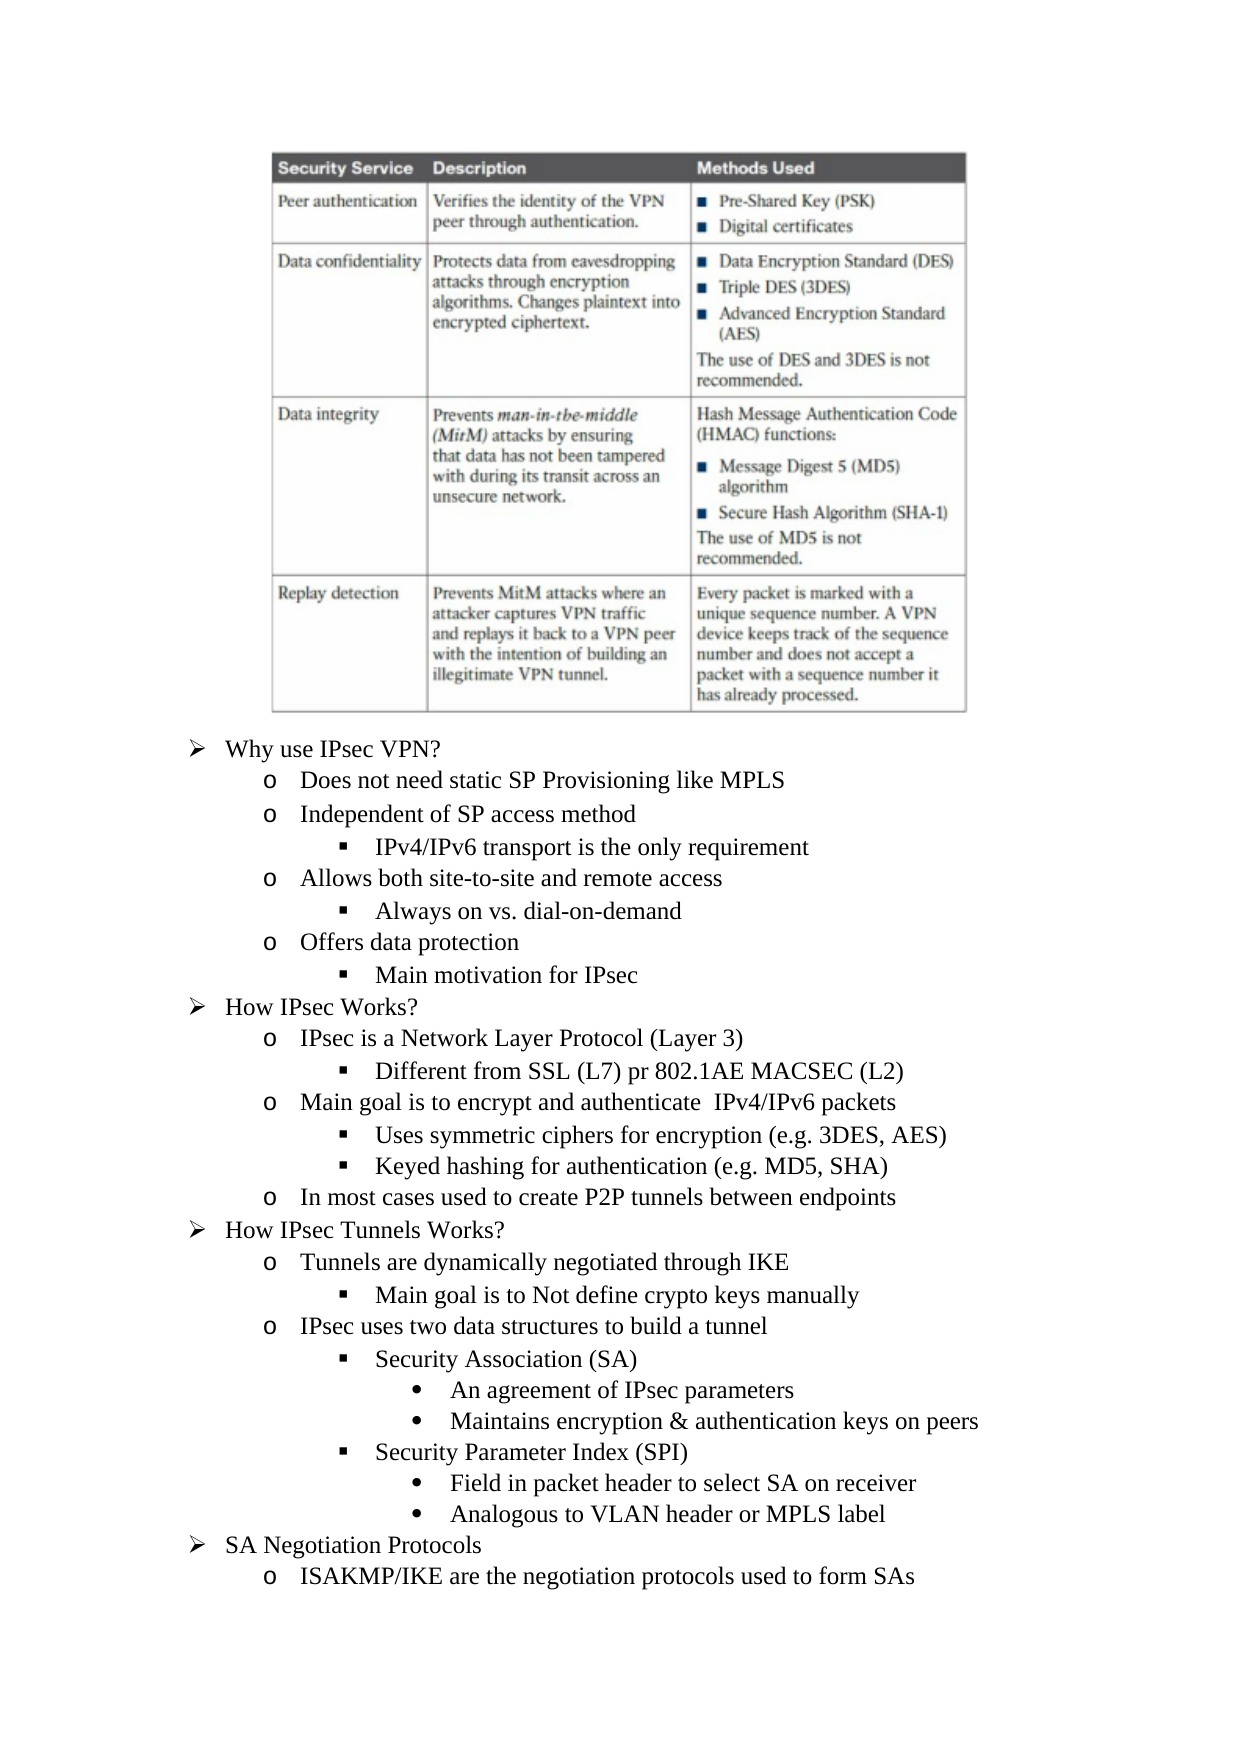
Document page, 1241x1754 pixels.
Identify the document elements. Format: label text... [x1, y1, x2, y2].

list Tunnels are dynamically negotiated through IKE [262, 1247, 1090, 1277]
list IPsec is a Network Layer Protocol (Layer 3) [262, 1023, 1090, 1053]
list Does not need static SP Provisioning like MPLS [262, 766, 1090, 796]
list ISAKMP/IKE are the negotiation protocols used to form SAs [262, 1561, 1090, 1592]
list IPv4/IPv6 transport is the only requirement [337, 832, 1090, 861]
list An agreement of IPsec parameters [412, 1375, 1090, 1404]
list Main goal is to encrypt and authenticate IPv4/IPv6 packets [262, 1087, 1090, 1118]
list SA Negotiation Protocols [187, 1530, 1090, 1559]
list Uses symmetric ciphers for encryption (e.g. 3DES, AES) [337, 1120, 1090, 1149]
picture [271, 150, 969, 716]
list Allows both site-to-site and remote access [262, 863, 1090, 894]
list How IPsec Works? [187, 992, 1090, 1020]
list Main goal is to Not define crypto keys manually [337, 1280, 1090, 1308]
list Main motivation for IPsec [337, 961, 1090, 989]
list Always on vs. dial-on-demand [337, 896, 1090, 925]
list Different from SSL (L7) pr 802.1AE MACSEC (L2) [337, 1056, 1090, 1085]
list Field in packet header to select SA on receiver [412, 1468, 1090, 1497]
list In most cases used to create P2P tunnels between endpoints [262, 1182, 1090, 1213]
list Analogous to VLAN header or MPLS label [412, 1499, 1090, 1528]
list Offers data protection [262, 927, 1090, 958]
list IPsec uses two data structures to build a tunnel [262, 1311, 1090, 1342]
list Security Association (SA) [337, 1344, 1090, 1373]
list How IPsec Tunnels Works? [187, 1216, 1090, 1244]
list Security Parameter Index (SPI) [337, 1437, 1090, 1466]
list Keyed hashing for authentication (e.g. MD5, SHA) [337, 1151, 1090, 1180]
list Maintains encryption & authentication keys on peers [412, 1406, 1090, 1435]
list Why use IPsec VPN? [187, 734, 1090, 763]
list Independent of SP access method [262, 799, 1090, 830]
